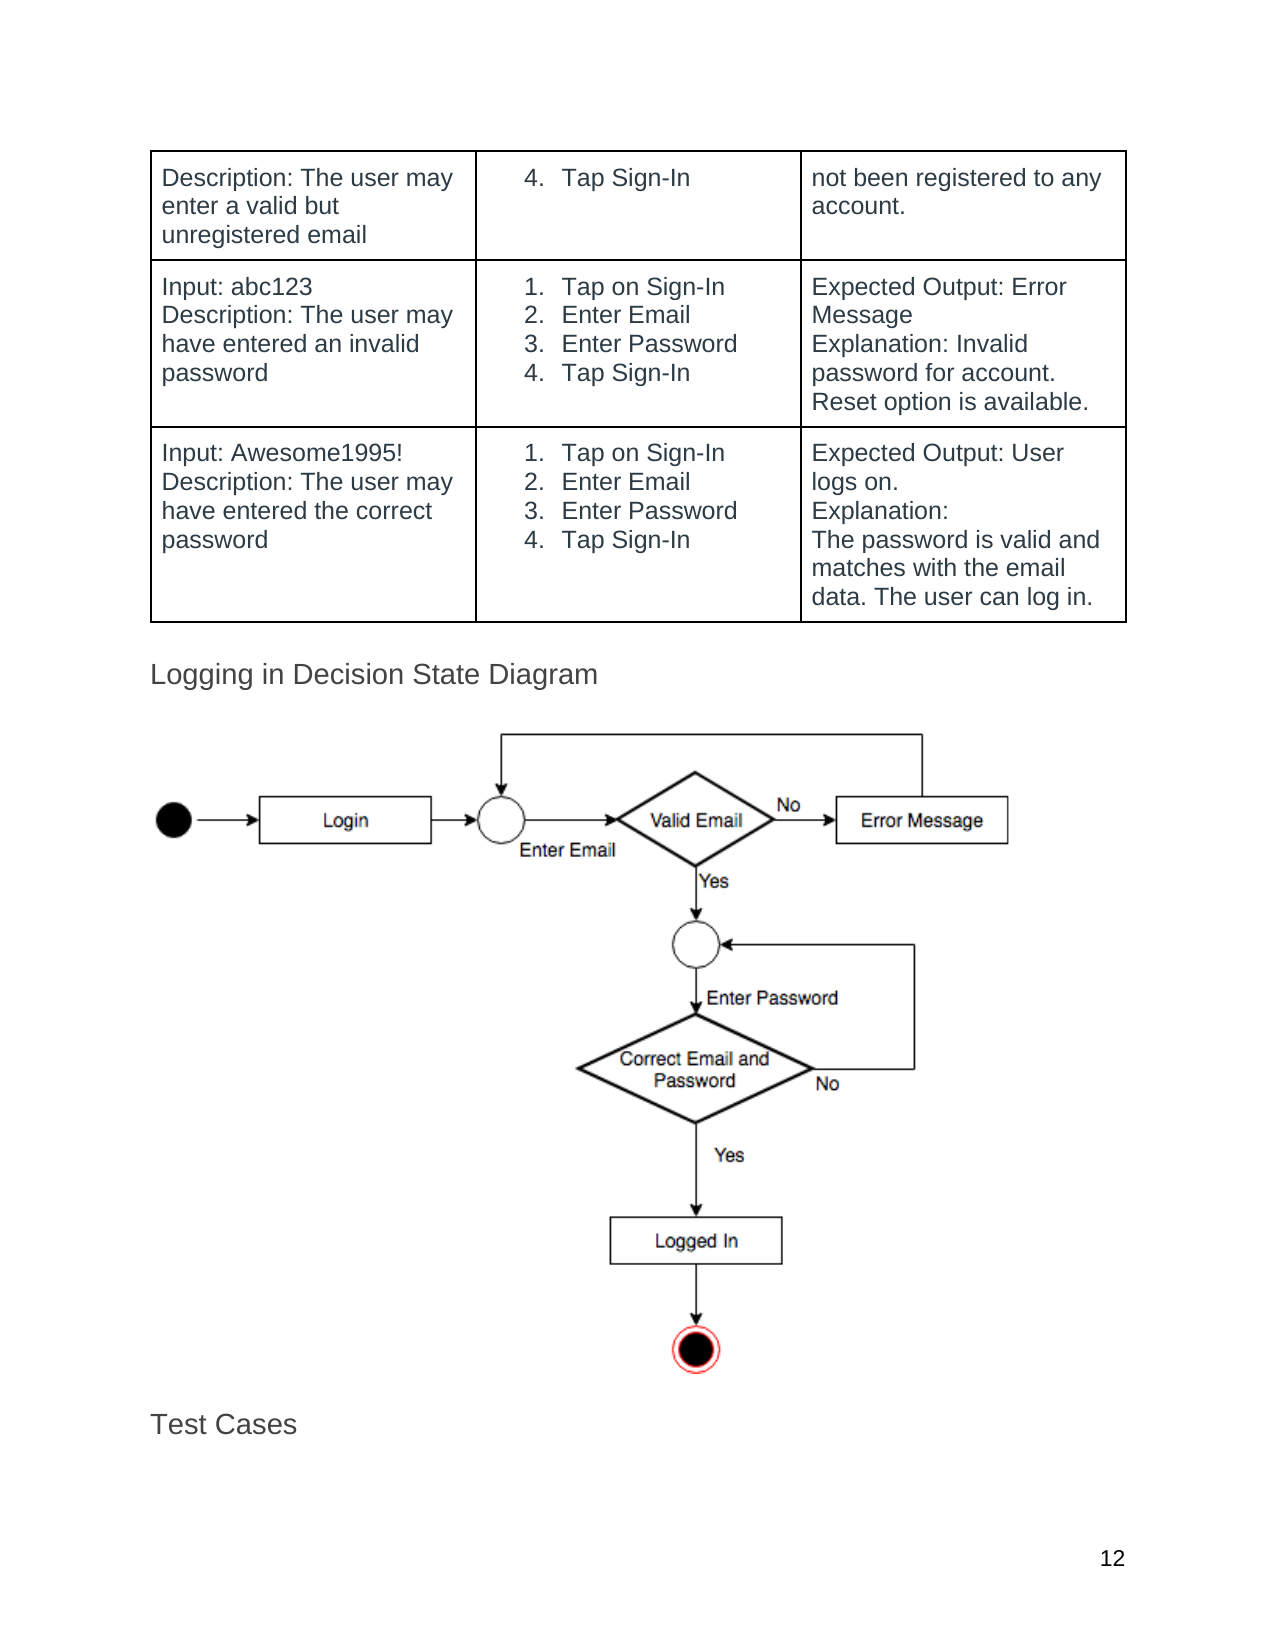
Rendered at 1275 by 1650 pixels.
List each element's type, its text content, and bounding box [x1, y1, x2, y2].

table_cell Tap on Sign-In Enter Email Enter Password Tap Sign-In [477, 261, 800, 426]
subtitle Logging in Decision State Diagram [150, 657, 1125, 690]
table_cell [152, 152, 475, 259]
table_cell Input: Awesome1995! Description: The user may have entered the correct password [152, 428, 475, 621]
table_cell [477, 152, 800, 259]
table_cell Expected Output: Error Message Explanation: Invalid password for account. Reset option is available. [802, 261, 1125, 426]
subtitle Test Cases [150, 1407, 1125, 1440]
table_cell Input: abc123 Description: The user may have entered an invalid password [152, 261, 475, 426]
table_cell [802, 152, 1125, 259]
table_cell Expected Output: User logs on. Explanation: The password is valid and matches with the email data. The user can log in. [802, 428, 1125, 621]
picture [150, 723, 1009, 1374]
table_cell Tap on Sign-In Enter Email Enter Password Tap Sign-In [477, 428, 800, 621]
